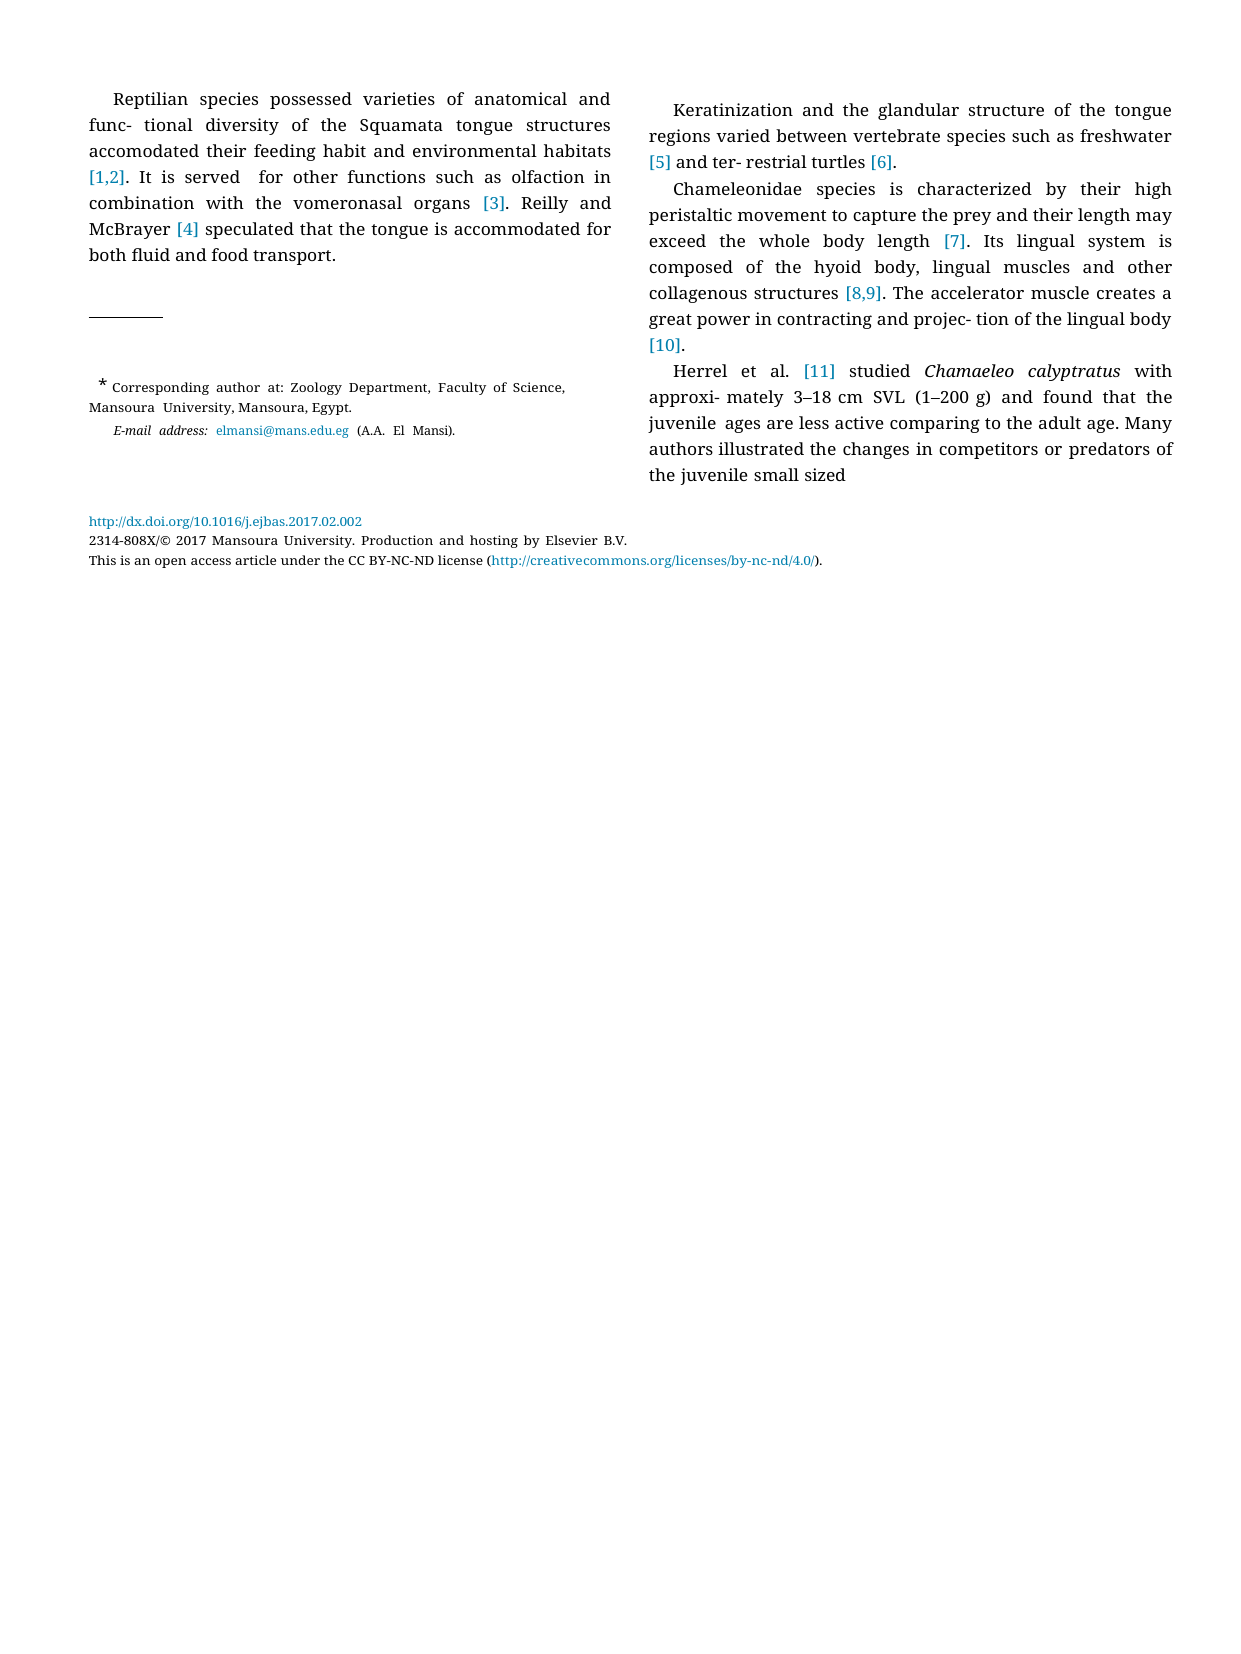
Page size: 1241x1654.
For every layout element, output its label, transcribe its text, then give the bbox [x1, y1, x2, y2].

text This is an open access article under the CC BY-NC-ND license (http://creativecommons.org/licenses/by-nc-nd/4.0/). [88, 552, 1184, 569]
picture [134, 519, 142, 526]
text http://dx.doi.org/10.1016/j.ejbas.2017.02.002 [88, 513, 1184, 530]
picture [727, 555, 736, 567]
picture [97, 518, 106, 526]
picture [509, 558, 515, 566]
text Chameleonidae species is characterized by their high peristaltic movement to capture the prey and their length may exceed the whole body length [7]. Its lingual system is composed of the hyoid body, lingual muscles and other collagenous structures [8,9]. The accelerator muscle creates a great power in contracting and projec- tion of the lingual body [10]. [649, 177, 1172, 356]
text 2314-808X/© 2017 Mansoura University. Production and hosting by Elsevier B.V. [88, 532, 1184, 549]
picture [122, 516, 126, 528]
picture [788, 555, 792, 567]
picture [526, 555, 530, 567]
picture [522, 555, 526, 567]
text Keratinization and the glandular structure of the tongue regions varied between vertebrate species such as freshwater [5] and ter- restrial turtles [6]. [649, 99, 1172, 174]
text E-mail address: elmansi@mans.edu.eg (A.A. El Mansi). [113, 422, 612, 439]
picture [810, 555, 814, 567]
picture [241, 516, 245, 528]
picture [650, 558, 656, 565]
picture [88, 516, 94, 524]
text Reptilian species possessed varieties of anatomical and func- tional diversity of the Squamata tongue structures accomodated their feeding habit and environmental habitats [1,2]. It is served for other functions such as olfaction in combination with the vomeronasal organs [3]. Reilly and McBrayer [4] speculated that the tongue is accommodated for both fluid and food transport. [88, 87, 612, 266]
text Herrel et al. [11] studied Chamaeleo calyptratus with approxi- mately 3–18 cm SVL (1–200 g) and found that the juvenile ages are less active comparing to the adult age. Many authors illustrated the changes in competitors or predators of the juvenile small sized [649, 360, 1172, 487]
picture [500, 557, 509, 565]
text * Corresponding author at: Zoology Department, Faculty of Science, Mansoura University, Mansoura, Egypt. [88, 373, 612, 416]
picture [264, 426, 275, 437]
picture [118, 516, 122, 528]
